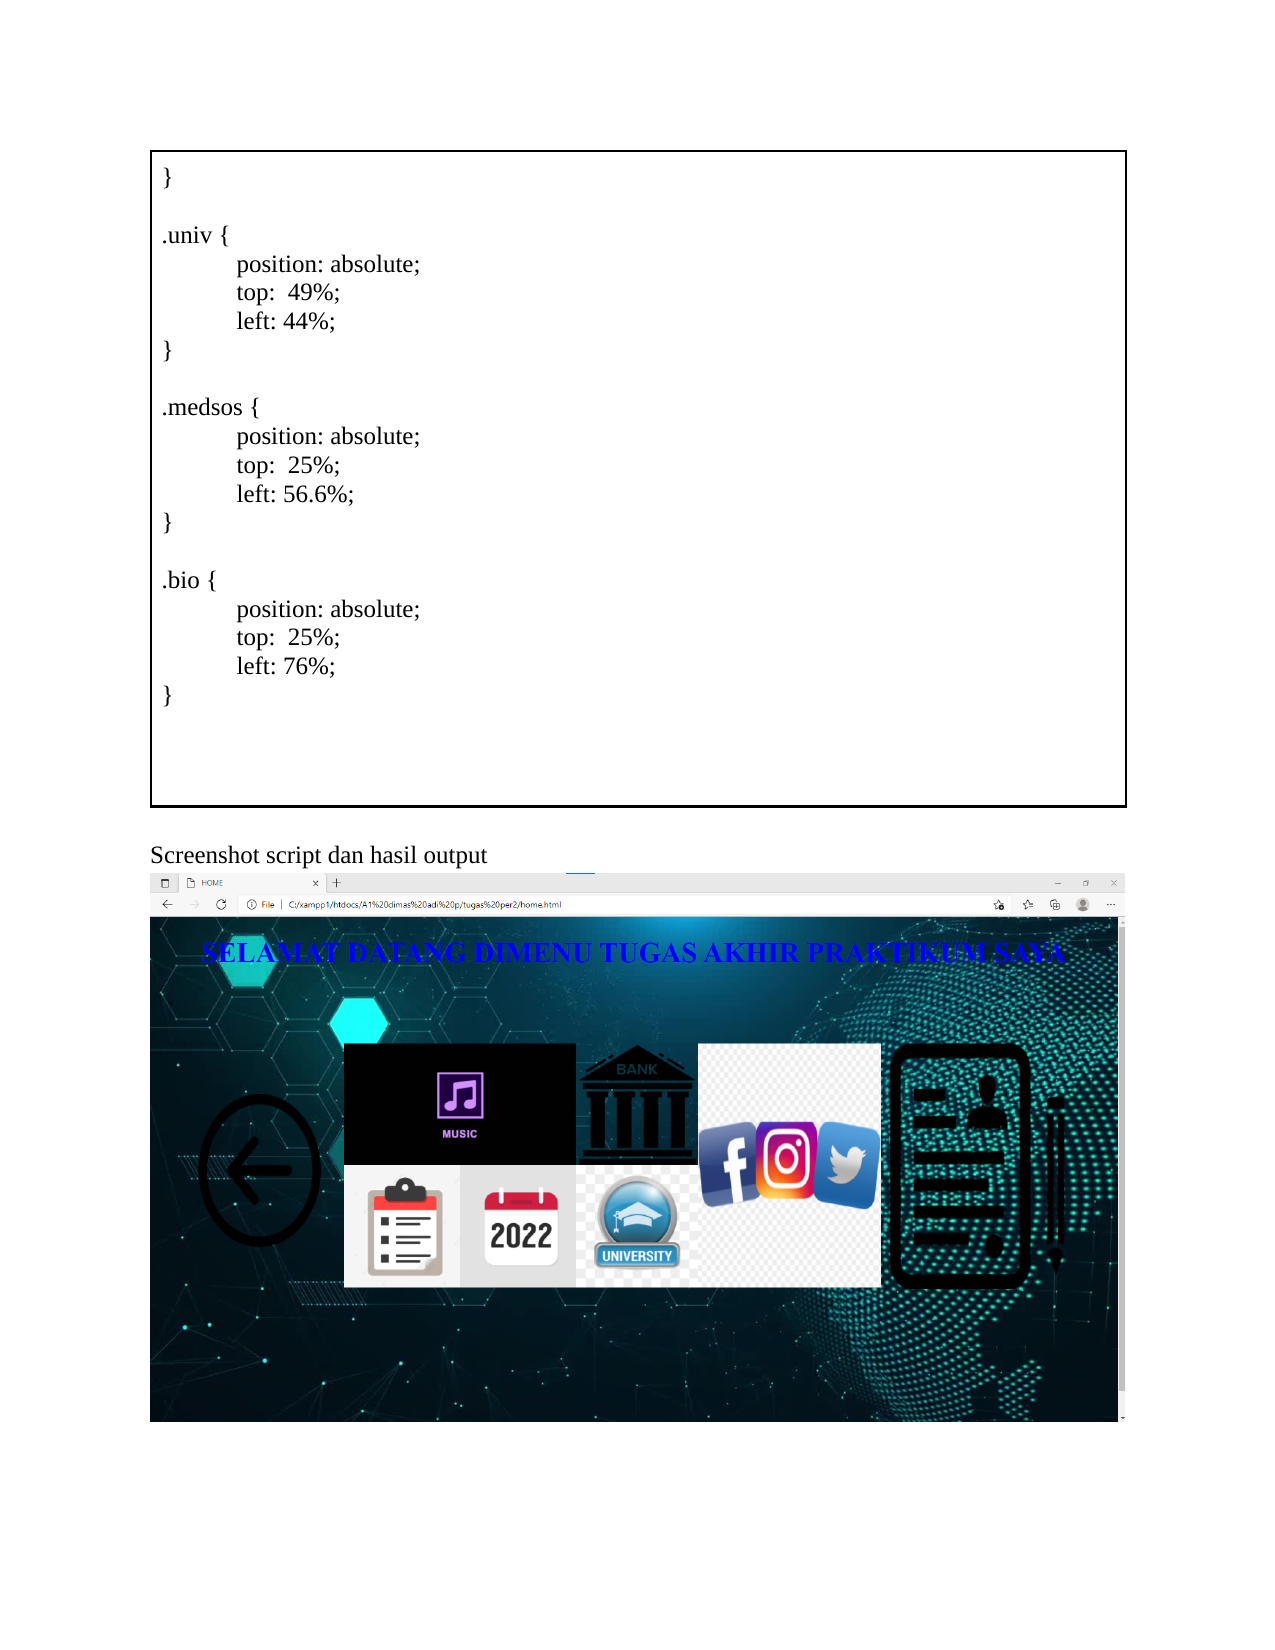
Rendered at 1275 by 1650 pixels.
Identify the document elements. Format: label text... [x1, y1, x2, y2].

text Screenshot script dan hasil output [150, 841, 1125, 869]
picture [150, 873, 1125, 1422]
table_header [152, 152, 1125, 805]
